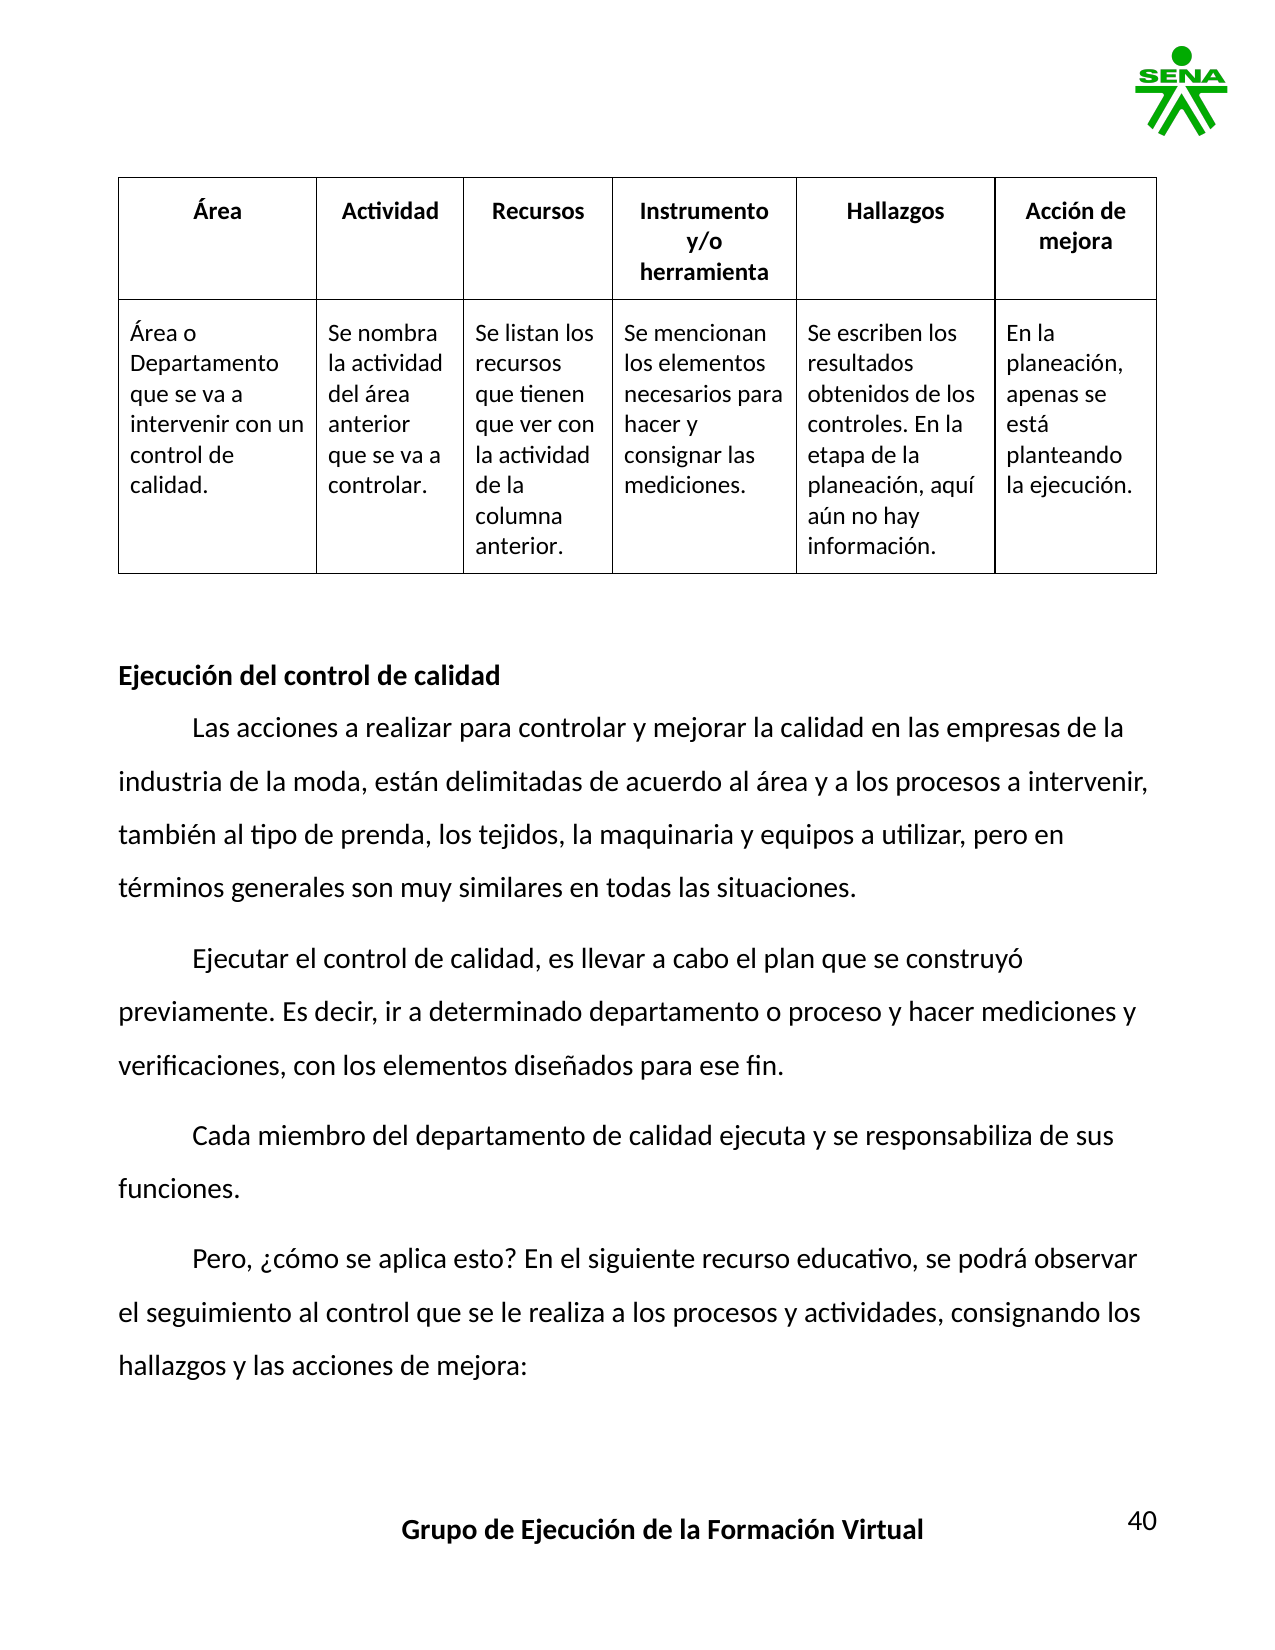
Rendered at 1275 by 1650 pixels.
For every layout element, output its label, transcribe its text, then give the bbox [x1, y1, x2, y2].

table_cell Se escriben los resultados obtenidos de los controles. En la etapa de la planeación, aquí aún no hay información. [797, 300, 994, 573]
table_header Actividad [317, 178, 463, 299]
text Cada miembro del departamento de calidad ejecuta y se responsabiliza de sus funciones. [118, 1117, 1157, 1206]
subtitle Ejecución del control de calidad [118, 657, 1157, 693]
table_header Recursos [464, 178, 612, 299]
text Pero, ¿cómo se aplica esto? En el siguiente recurso educativo, se podrá observar el seguimiento al control que se le realiza a los procesos y actividades, consignando los hallazgos y las acciones de mejora: [118, 1240, 1157, 1383]
table_header Hallazgos [797, 178, 994, 299]
table_header Área [119, 178, 316, 299]
text Ejecutar el control de calidad, es llevar a cabo el plan que se construyó previamente. Es decir, ir a determinado departamento o proceso y hacer mediciones y verificaciones, con los elementos diseñados para ese fin. [118, 940, 1157, 1082]
table_cell En la planeación, apenas se está planteando la ejecución. [996, 300, 1156, 573]
table_header Acción de mejora [996, 178, 1156, 299]
table_cell Área o Departamento que se va a intervenir con un control de calidad. [119, 300, 316, 573]
table_cell Se mencionan los elementos necesarios para hacer y consignar las mediciones. [613, 300, 796, 573]
picture [1135, 46, 1228, 136]
text Las acciones a realizar para controlar y mejorar la calidad en las empresas de la industria de la moda, están delimitadas de acuerdo al área y a los procesos a intervenir, también al tipo de prenda, los tejidos, la maquinaria y equipos a utilizar, pero en términos generales son muy similares en todas las situaciones. [118, 709, 1157, 905]
table_header Instrumento y/o herramienta [613, 178, 796, 299]
table_cell Se nombra la actividad del área anterior que se va a controlar. [317, 300, 463, 573]
table_cell Se listan los recursos que tienen que ver con la actividad de la columna anterior. [464, 300, 612, 573]
